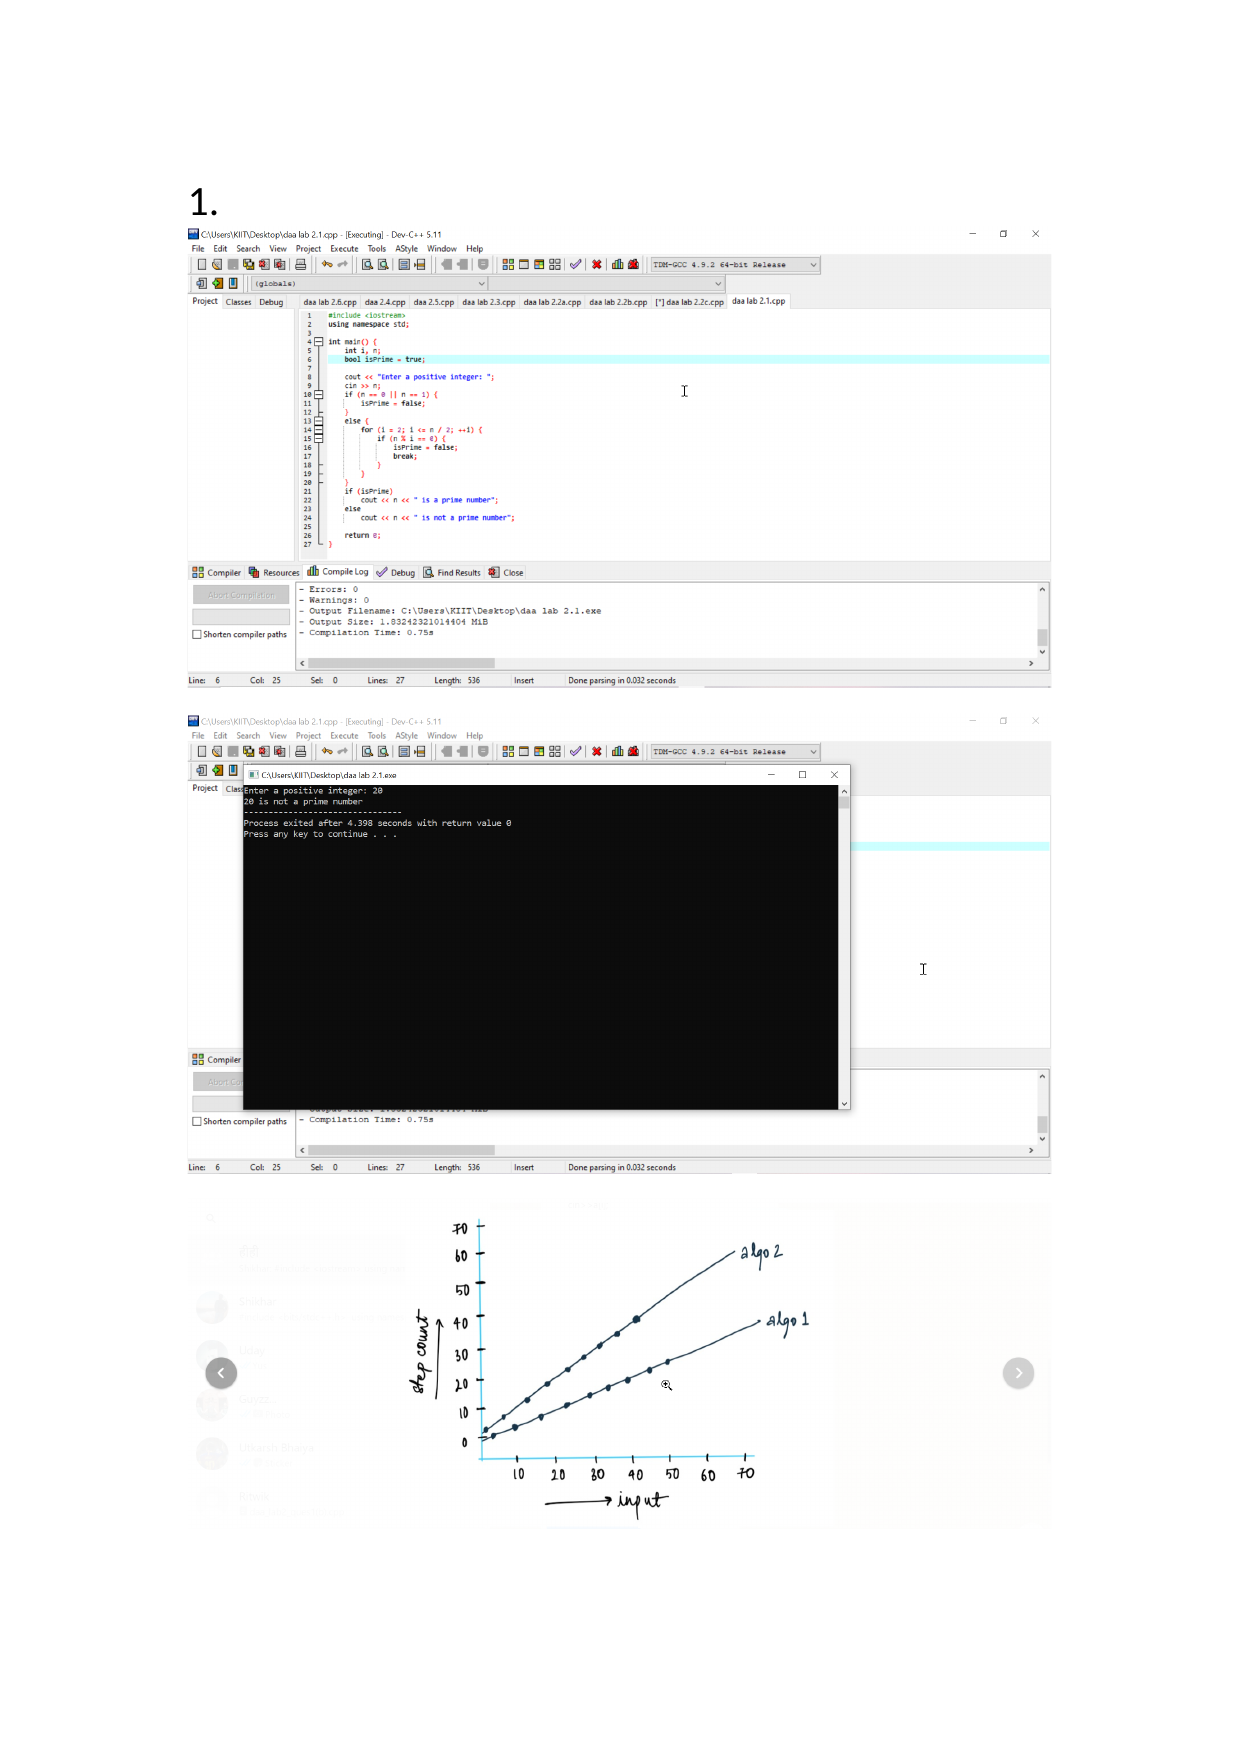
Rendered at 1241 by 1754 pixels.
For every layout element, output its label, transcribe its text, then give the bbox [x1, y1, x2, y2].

picture [187, 713, 1052, 1174]
text 1. [187, 175, 1053, 226]
picture [187, 226, 1052, 688]
picture [187, 1198, 1052, 1529]
